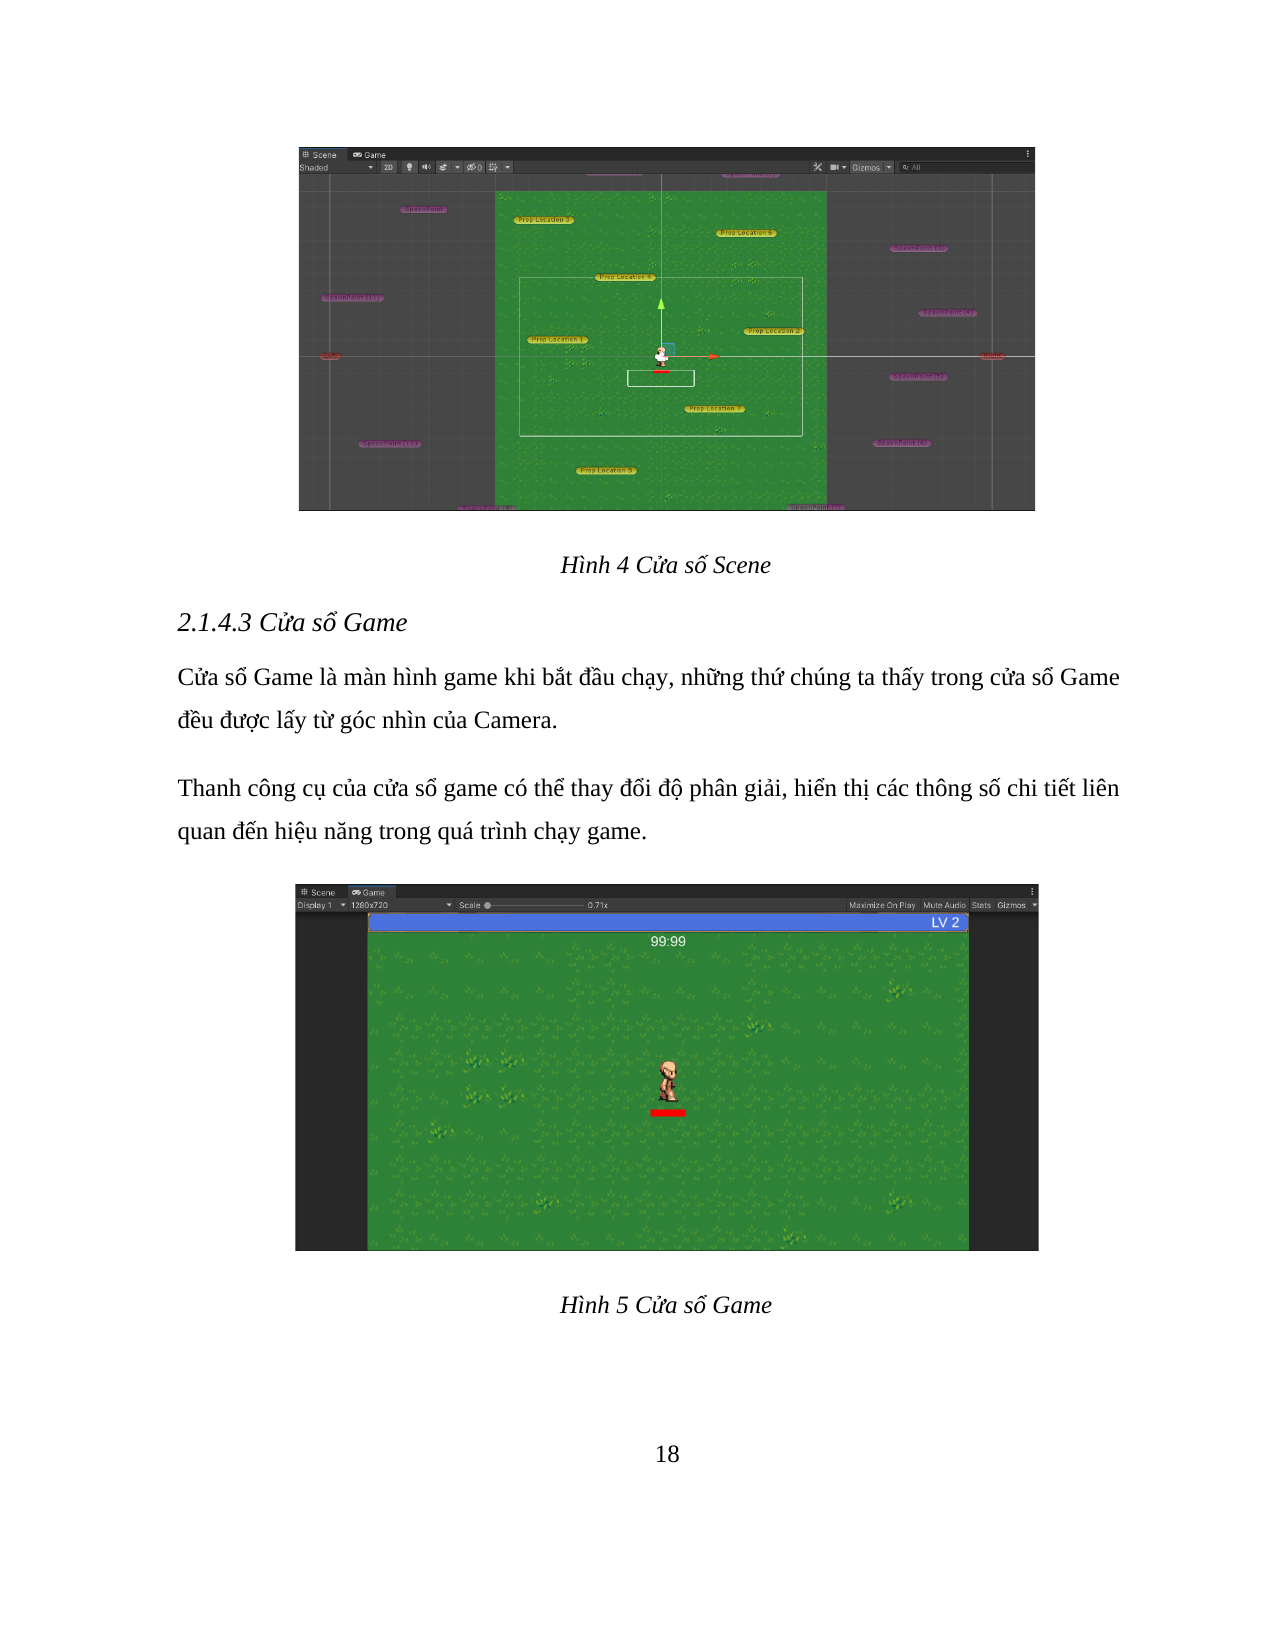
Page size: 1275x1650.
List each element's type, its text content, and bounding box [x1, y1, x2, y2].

subtitle Cửa sổ Game [177, 606, 1157, 637]
text Thanh công cụ của cửa sổ game có thể thay đổi độ phân giải, hiển thị các thông số chi tiết liên quan đến hiệu năng trong quá trình chạy game. [177, 773, 1157, 845]
text Hình 4 Cửa số Scene [177, 550, 1157, 579]
picture [298, 147, 1036, 511]
picture [295, 884, 1039, 1251]
text Cửa sổ Game là màn hình game khi bắt đầu chạy, những thứ chúng ta thấy trong cửa sổ Game đều được lấy từ góc nhìn của Camera. [177, 662, 1157, 734]
text Hình 5 Cửa sổ Game [177, 1290, 1157, 1319]
